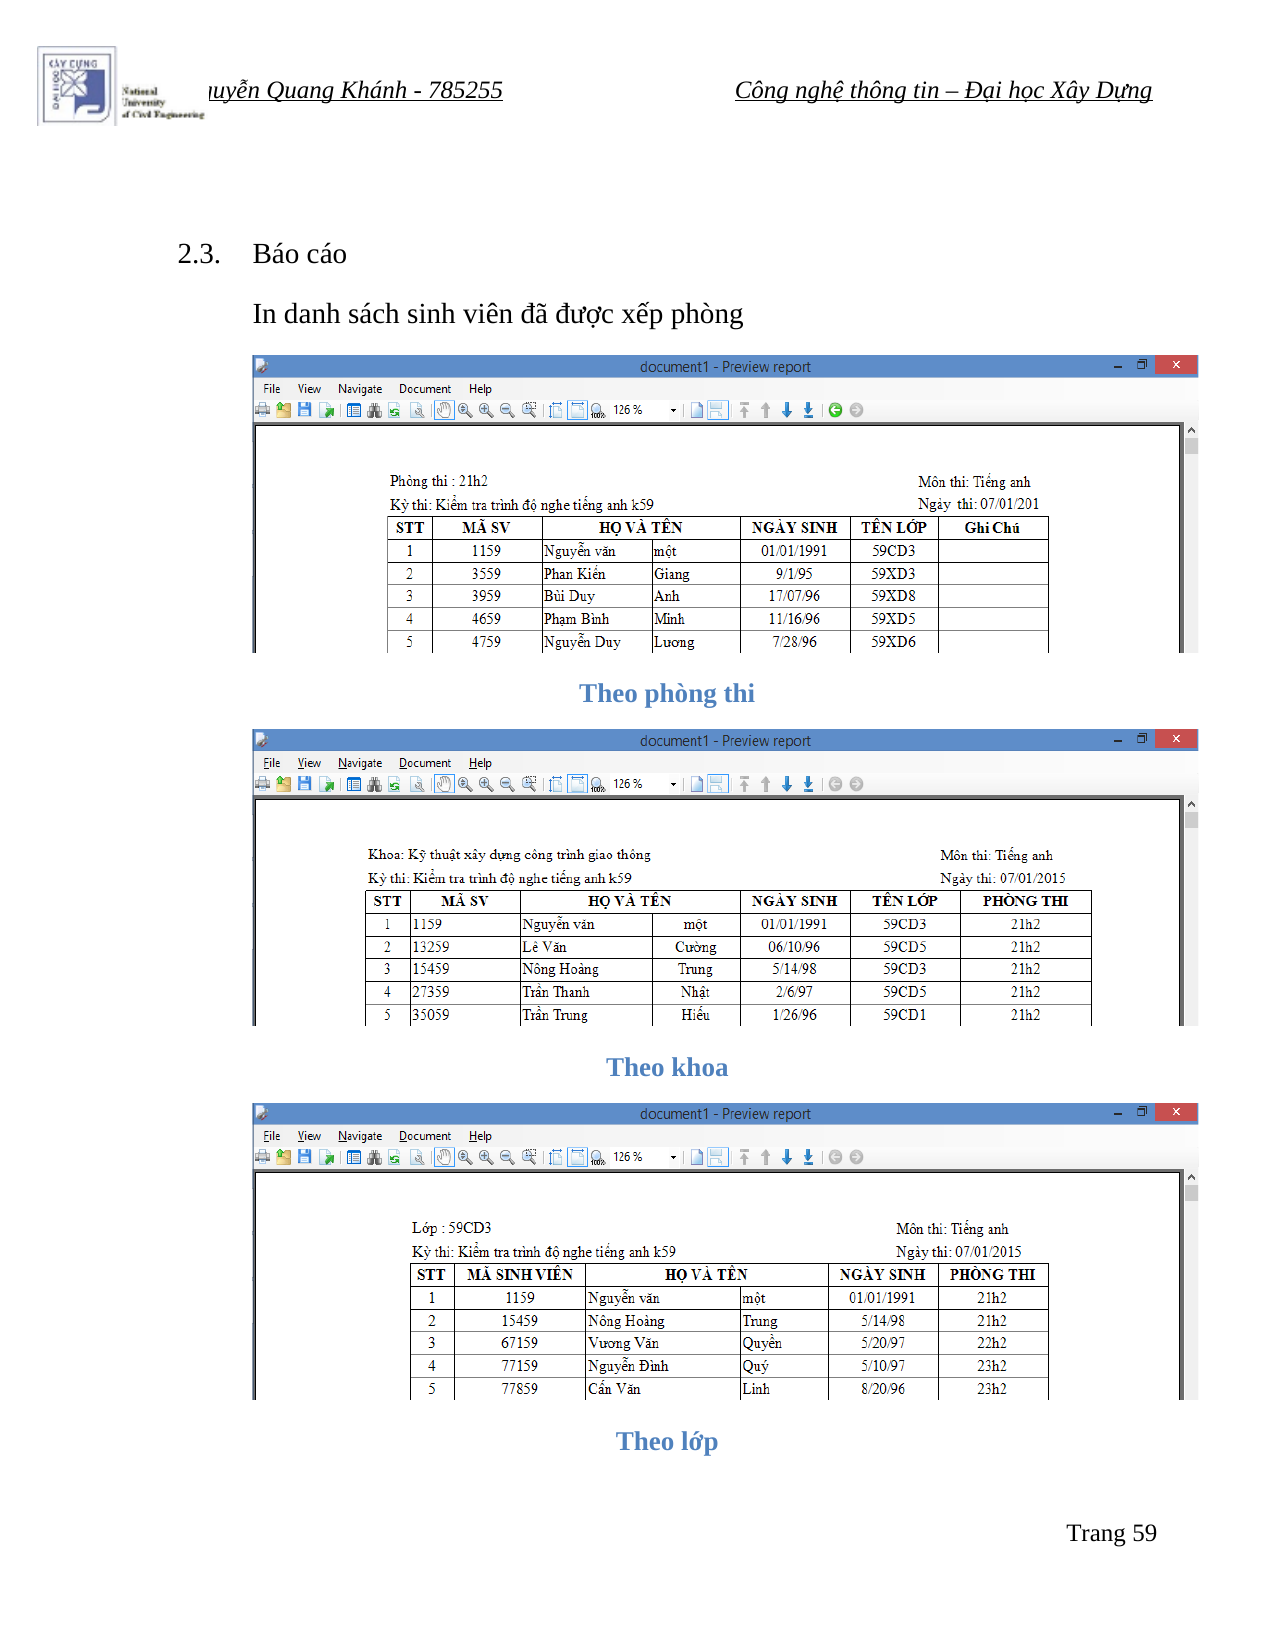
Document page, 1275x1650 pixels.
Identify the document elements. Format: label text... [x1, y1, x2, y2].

list Báo cáo [177, 237, 1157, 270]
picture [252, 355, 1199, 653]
text In danh sách sinh viên đã được xếp phòng [215, 296, 1157, 329]
text Theo phòng thi [177, 677, 1157, 708]
text Theo lớp [177, 1425, 1157, 1456]
picture [37, 46, 209, 125]
picture [252, 1103, 1199, 1400]
text Theo khoa [177, 1051, 1157, 1082]
picture [252, 729, 1199, 1026]
